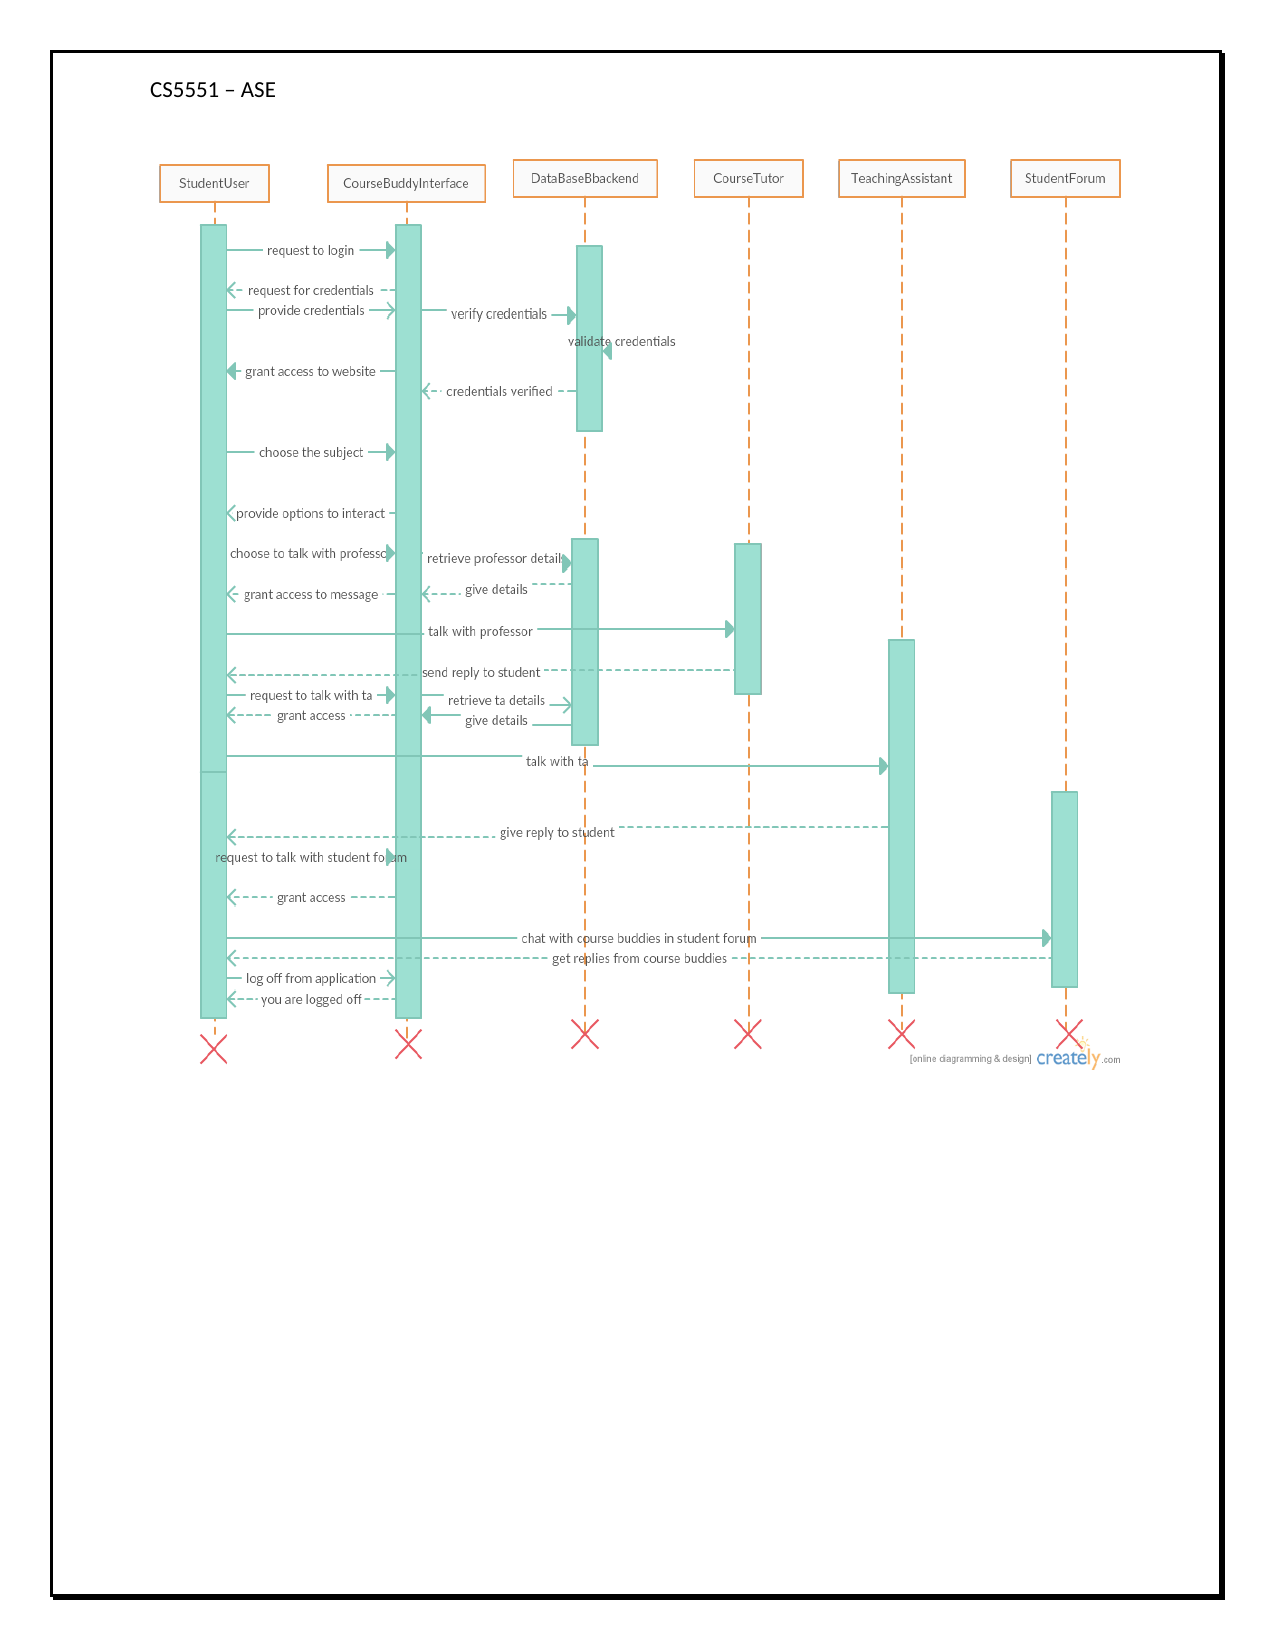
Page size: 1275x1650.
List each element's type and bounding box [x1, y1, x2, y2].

picture [150, 150, 1125, 1075]
